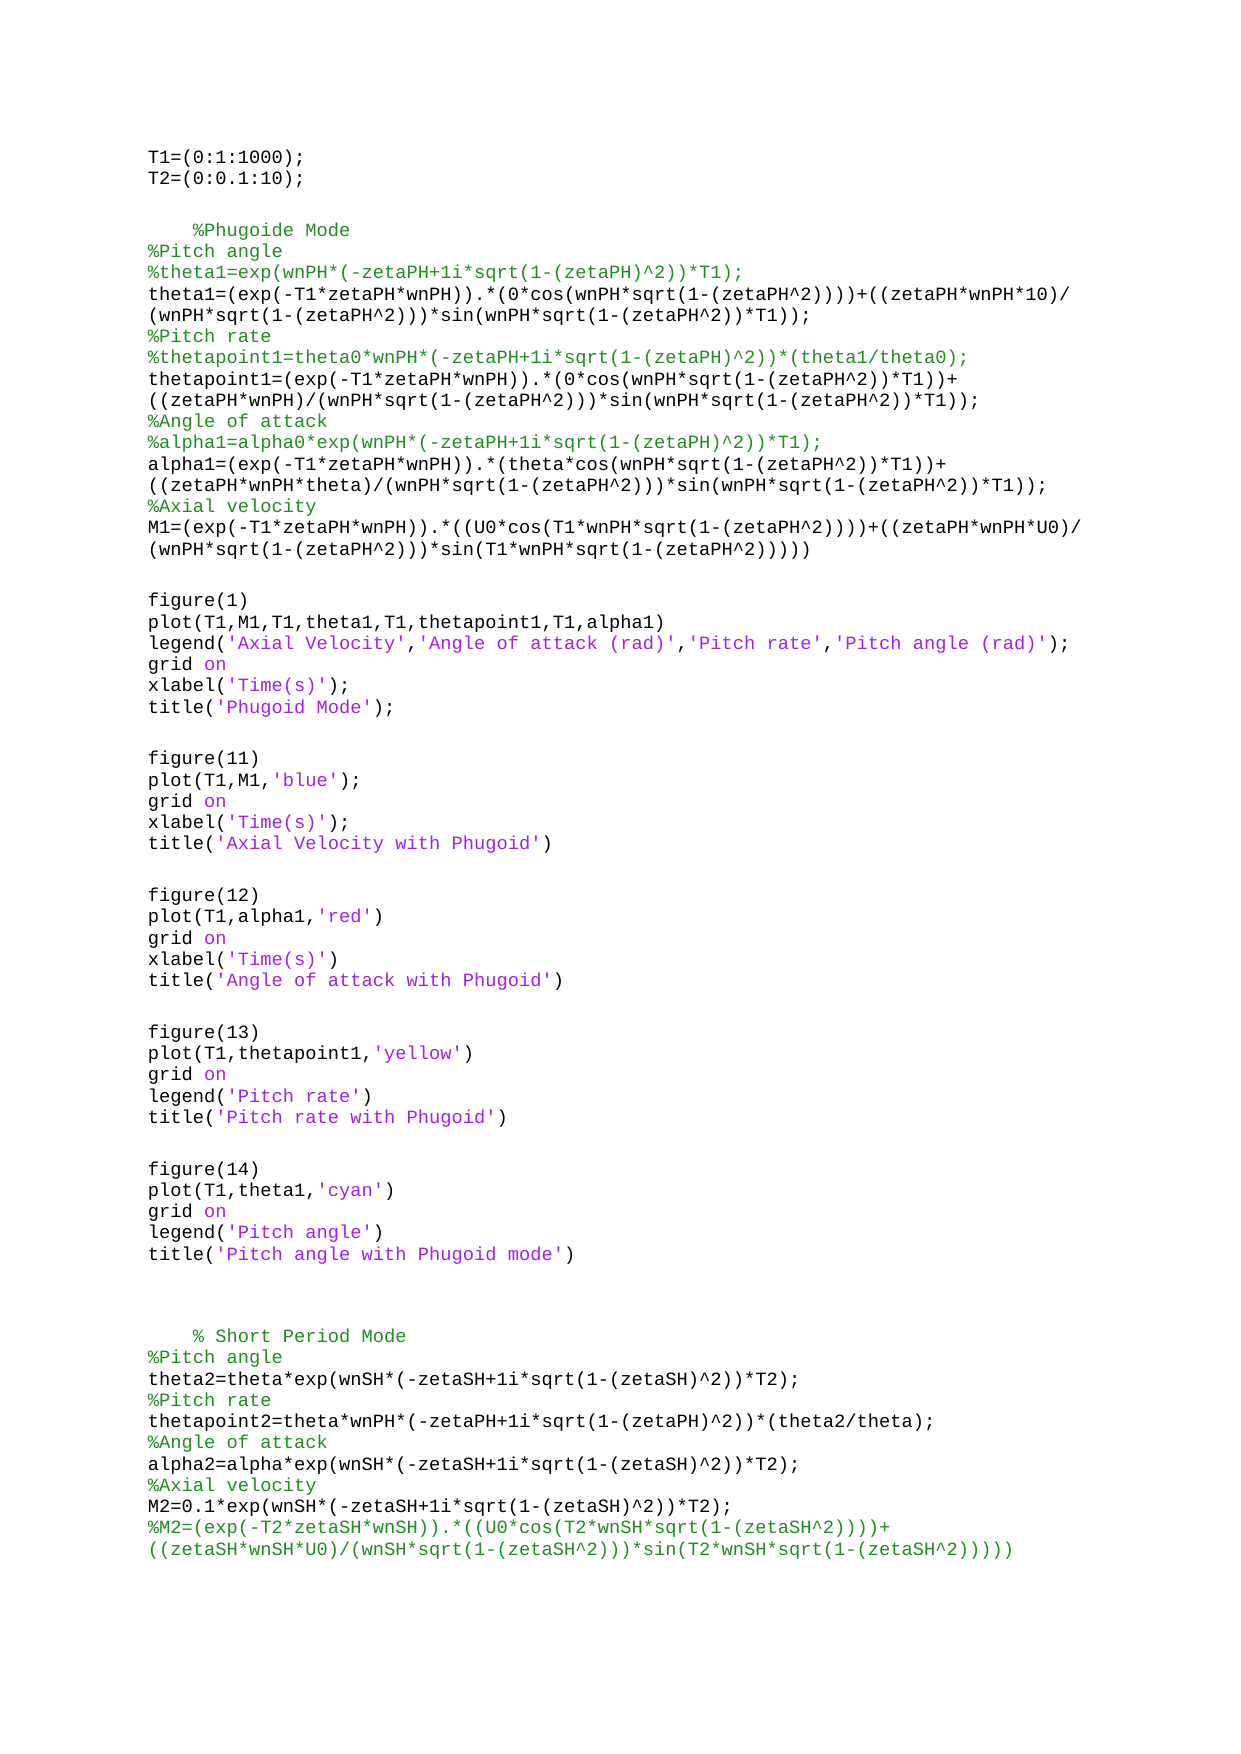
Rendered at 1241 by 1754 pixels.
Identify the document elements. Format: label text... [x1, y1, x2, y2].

text %Pitch rate [148, 1391, 1093, 1412]
text xlabel('Time(s)'); [148, 813, 1093, 834]
text figure(13) [148, 1023, 1093, 1044]
text figure(12) [148, 886, 1093, 907]
text theta1=(exp(-T1*zetaPH*wnPH)).*(0*cos(wnPH*sqrt(1-(zetaPH^2))))+((zetaPH*wnPH*10)/(wnPH*sqrt(1-(zetaPH^2)))*sin(wnPH*sqrt(1-(zetaPH^2))*T1)); [148, 284, 1093, 327]
text %Pitch angle [148, 1348, 1093, 1369]
text plot(T1,alpha1,'red') [148, 907, 1093, 928]
text T1=(0:1:1000); [148, 148, 1093, 169]
text thetapoint2=theta*wnPH*(-zetaPH+1i*sqrt(1-(zetaPH)^2))*(theta2/theta); [148, 1412, 1093, 1433]
text %Angle of attack [148, 1433, 1093, 1454]
text plot(T1,thetapoint1,'yellow') [148, 1044, 1093, 1065]
text %Angle of attack [148, 412, 1093, 433]
text %Phugoide Mode [148, 221, 1093, 242]
text % Short Period Mode [148, 1327, 1093, 1348]
text figure(14) [148, 1159, 1093, 1181]
text %alpha1=alpha0*exp(wnPH*(-zetaPH+1i*sqrt(1-(zetaPH)^2))*T1); [148, 433, 1093, 454]
text %Pitch rate [148, 327, 1093, 348]
text legend('Pitch angle') [148, 1223, 1093, 1244]
text grid on [148, 928, 1093, 950]
text xlabel('Time(s)') [148, 950, 1093, 971]
text grid on [148, 792, 1093, 813]
text title('Angle of attack with Phugoid') [148, 971, 1093, 992]
text plot(T1,theta1,'cyan') [148, 1181, 1093, 1202]
text T2=(0:0.1:10); [148, 169, 1093, 190]
text xlabel('Time(s)'); [148, 676, 1093, 697]
text alpha1=(exp(-T1*zetaPH*wnPH)).*(theta*cos(wnPH*sqrt(1-(zetaPH^2))*T1))+((zetaPH*wnPH*theta)/(wnPH*sqrt(1-(zetaPH^2)))*sin(wnPH*sqrt(1-(zetaPH^2))*T1)); [148, 454, 1093, 497]
text title('Pitch angle with Phugoid mode') [148, 1244, 1093, 1266]
text title('Phugoid Mode'); [148, 697, 1093, 719]
text %Pitch angle [148, 242, 1093, 263]
text legend('Pitch rate') [148, 1086, 1093, 1108]
text %Axial velocity [148, 497, 1093, 518]
text grid on [148, 1065, 1093, 1086]
text grid on [148, 1202, 1093, 1223]
text grid on [148, 655, 1093, 676]
text thetapoint1=(exp(-T1*zetaPH*wnPH)).*(0*cos(wnPH*sqrt(1-(zetaPH^2))*T1))+((zetaPH*wnPH)/(wnPH*sqrt(1-(zetaPH^2)))*sin(wnPH*sqrt(1-(zetaPH^2))*T1)); [148, 369, 1093, 412]
text plot(T1,M1,'blue'); [148, 770, 1093, 792]
text plot(T1,M1,T1,theta1,T1,thetapoint1,T1,alpha1) [148, 612, 1093, 634]
text %Axial velocity [148, 1476, 1093, 1497]
text title('Axial Velocity with Phugoid') [148, 834, 1093, 855]
text legend('Axial Velocity','Angle of attack (rad)','Pitch rate','Pitch angle (rad)'); [148, 634, 1093, 655]
text figure(11) [148, 749, 1093, 770]
text theta2=theta*exp(wnSH*(-zetaSH+1i*sqrt(1-(zetaSH)^2))*T2); [148, 1369, 1093, 1391]
text figure(1) [148, 591, 1093, 612]
text M1=(exp(-T1*zetaPH*wnPH)).*((U0*cos(T1*wnPH*sqrt(1-(zetaPH^2))))+((zetaPH*wnPH*U0)/(wnPH*sqrt(1-(zetaPH^2)))*sin(T1*wnPH*sqrt(1-(zetaPH^2))))) [148, 518, 1093, 561]
text alpha2=alpha*exp(wnSH*(-zetaSH+1i*sqrt(1-(zetaSH)^2))*T2); [148, 1454, 1093, 1476]
text %thetapoint1=theta0*wnPH*(-zetaPH+1i*sqrt(1-(zetaPH)^2))*(theta1/theta0); [148, 348, 1093, 369]
text %M2=(exp(-T2*zetaSH*wnSH)).*((U0*cos(T2*wnSH*sqrt(1-(zetaSH^2))))+((zetaSH*wnSH*U0)/(wnSH*sqrt(1-(zetaSH^2)))*sin(T2*wnSH*sqrt(1-(zetaSH^2))))) [148, 1518, 1093, 1561]
text %theta1=exp(wnPH*(-zetaPH+1i*sqrt(1-(zetaPH)^2))*T1); [148, 263, 1093, 284]
text title('Pitch rate with Phugoid') [148, 1108, 1093, 1129]
text M2=0.1*exp(wnSH*(-zetaSH+1i*sqrt(1-(zetaSH)^2))*T2); [148, 1497, 1093, 1518]
